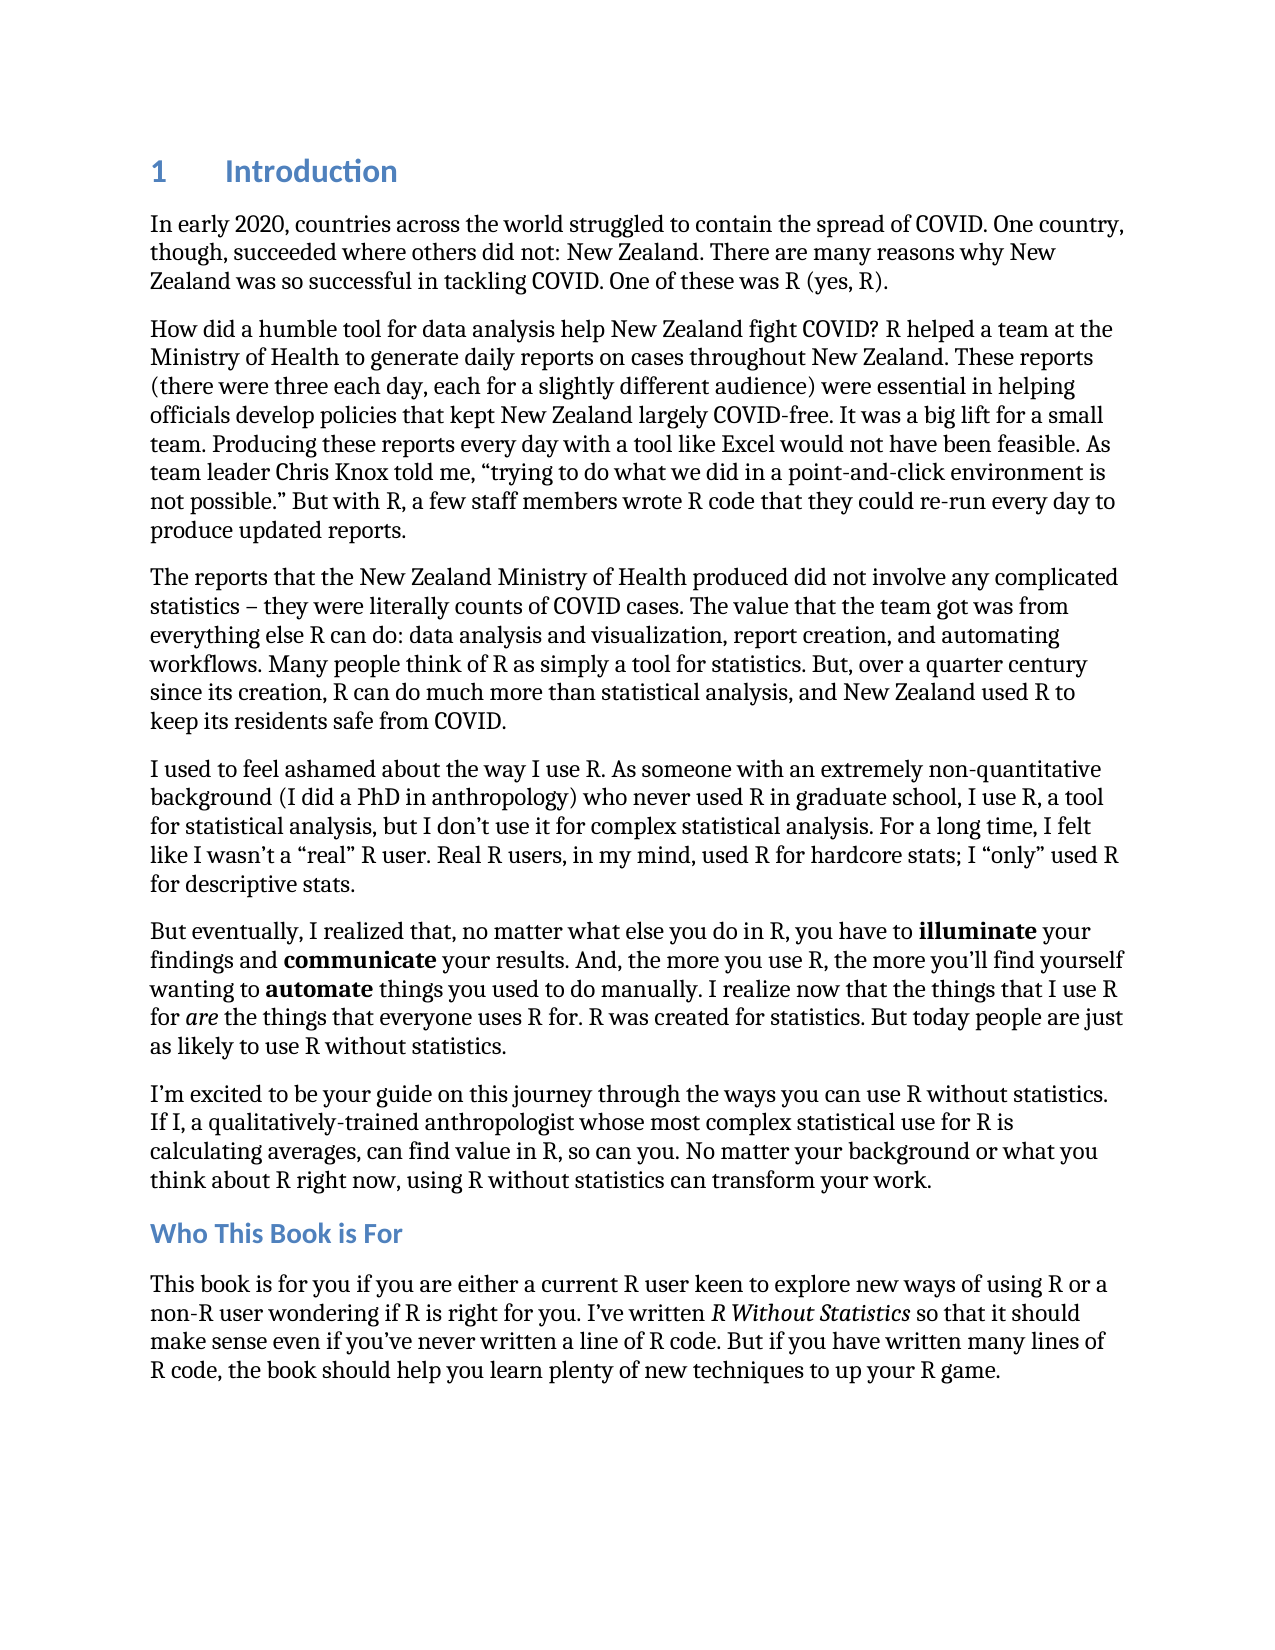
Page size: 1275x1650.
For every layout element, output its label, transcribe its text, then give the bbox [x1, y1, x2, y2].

text In early 2020, countries across the world struggled to contain the spread of COVID. One country, though, succeeded where others did not: New Zealand. There are many reasons why New Zealand was so successful in tackling COVID. One of these was R (yes, R). [150, 209, 1125, 296]
subtitle Who This Book is For [150, 1215, 1125, 1251]
text I used to feel ashamed about the way I use R. As someone with an extremely non-quantitative background (I did a PhD in anthropology) who never used R in graduate school, I use R, a tool for statistical analysis, but I don’t use it for complex statistical analysis. For a long time, I felt like I wasn’t a “real” R user. Real R users, in my mind, used R for hardcore stats; I “only” used R for descriptive stats. [150, 754, 1125, 898]
text How did a humble tool for data analysis help New Zealand fight COVID? R helped a team at the Ministry of Health to generate daily reports on cases throughout New Zealand. These reports (there were three each day, each for a slightly different audience) were essential in helping officials develop policies that kept New Zealand largely COVID-free. It was a big lift for a small team. Producing these reports every day with a tool like Excel would not have been feasible. As team leader Chris Knox told me, “trying to do what we did in a point-and-click environment is not possible.” But with R, a few staff members wrote R code that they could re-run every day to produce updated reports. [150, 314, 1125, 544]
text This book is for you if you are either a current R user keen to explore new ways of using R or a non-R user wondering if R is right for you. I’ve written R Without Statistics so that it should make sense even if you’ve never written a line of R code. But if you have written many lines of R code, the book should help you learn plenty of new techniques to up your R game. [150, 1270, 1125, 1385]
text The reports that the New Zealand Ministry of Health produced did not involve any complicated statistics – they were literally counts of COVID cases. The value that the team got was from everything else R can do: data analysis and visualization, report creation, and automating workflows. Many people think of R as simply a tool for statistics. But, over a quarter century since its creation, R can do much more than statistical analysis, and New Zealand used R to keep its residents safe from COVID. [150, 563, 1125, 736]
subtitle 1 Introduction [150, 150, 1125, 191]
text But eventually, I realized that, no matter what else you do in R, you have to illuminate your findings and communicate your results. And, the more you use R, the more you’ll find yourself wanting to automate things you used to do manually. I realize now that the things that I use R for are the things that everyone uses R for. R was created for statistics. But today people are just as likely to use R without statistics. [150, 917, 1125, 1061]
text I’m excited to be your guide on this journey through the ways you can use R without statistics. If I, a qualitatively-trained anthropologist whose most complex statistical use for R is calculating averages, can find value in R, so can you. No matter your background or what you think about R right now, using R without statistics can transform your work. [150, 1079, 1125, 1194]
